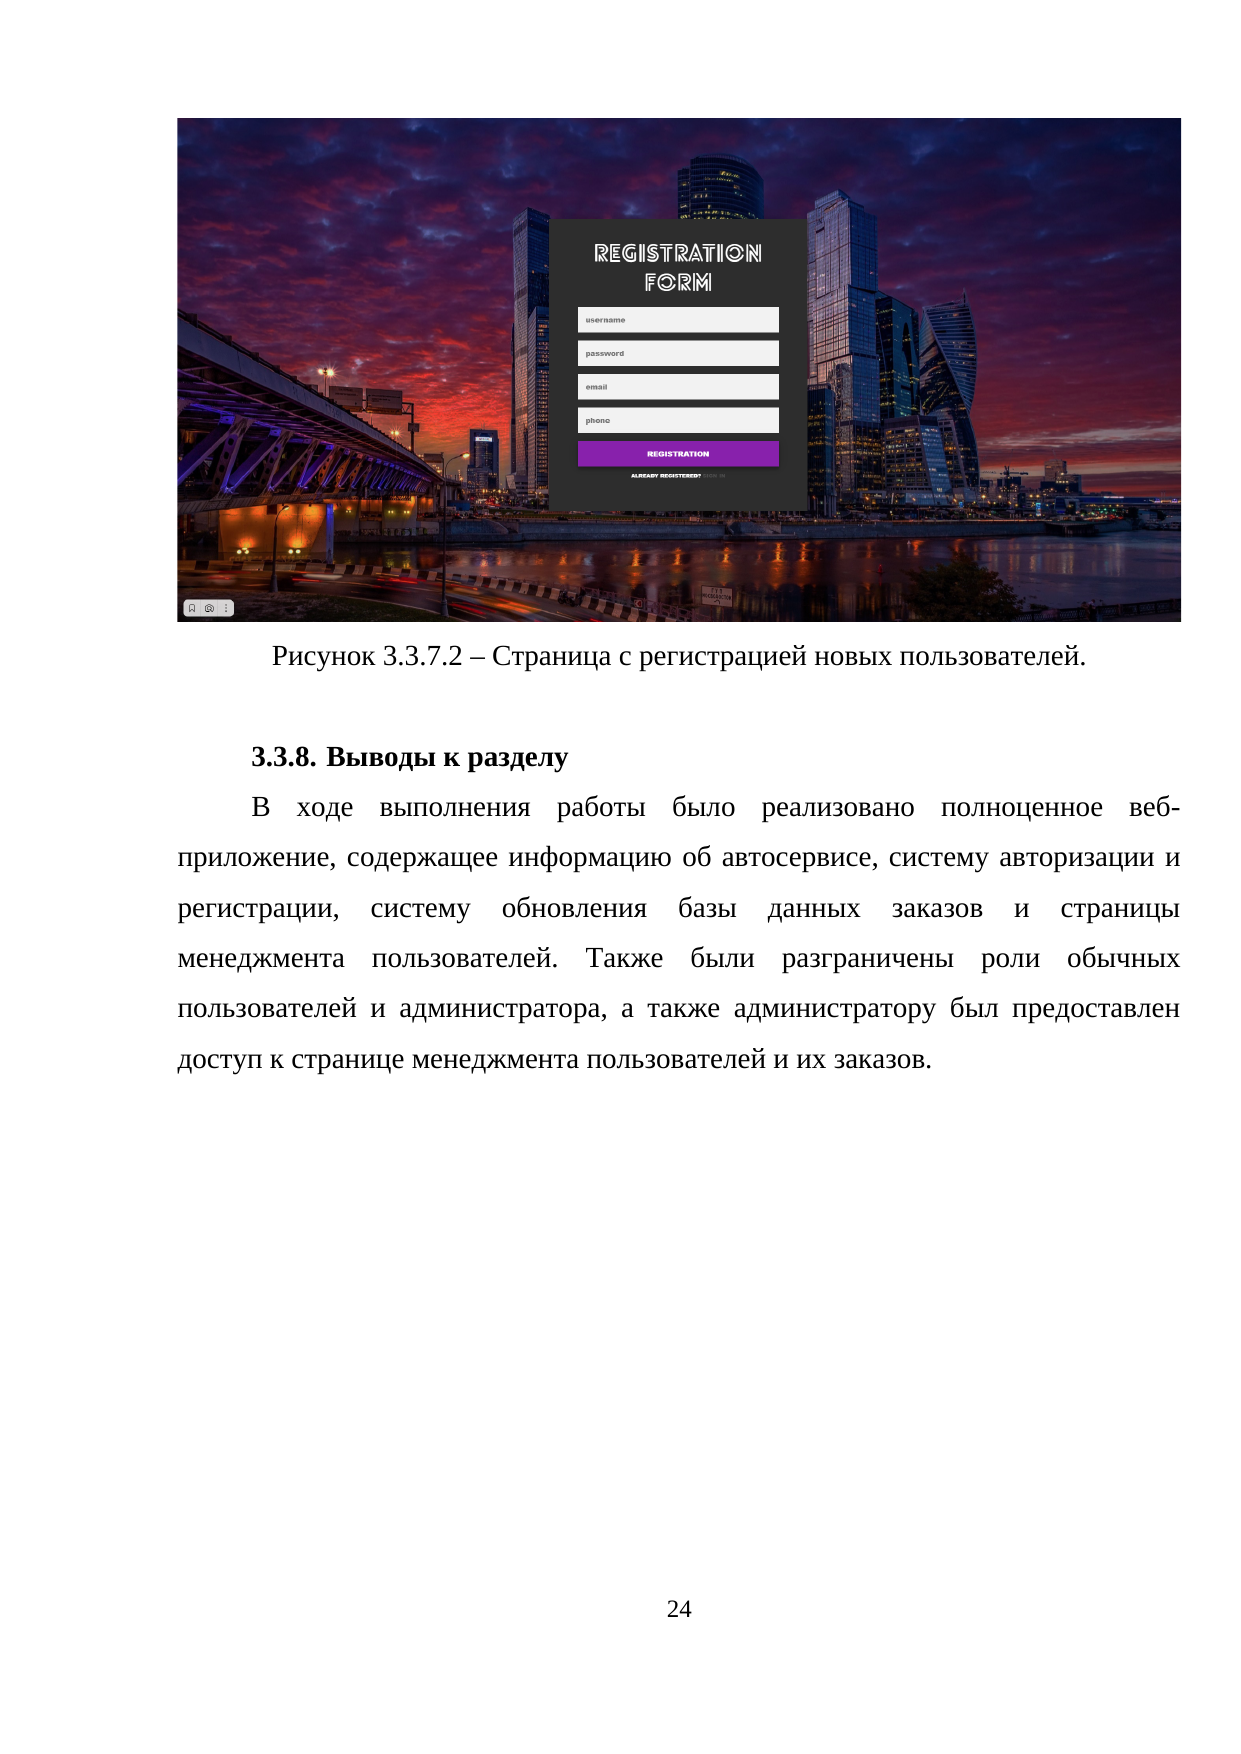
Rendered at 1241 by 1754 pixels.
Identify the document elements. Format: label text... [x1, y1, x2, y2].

picture [177, 118, 1182, 622]
subtitle Выводы к разделу [251, 739, 1181, 772]
text Рисунок 3.3.7.2 – Страница с регистрацией новых пользователей. [177, 638, 1181, 672]
text В ходе выполнения работы было реализовано полноценное веб- приложение, содержащее информацию об автосервисе, систему авторизации и регистрации, систему обновления базы данных заказов и страницы менеджмента пользователей. Также были разграничены роли обычных пользователей и администратора, а также администратору был предоставлен доступ к странице менеджмента пользователей и их заказов. [177, 789, 1181, 1074]
